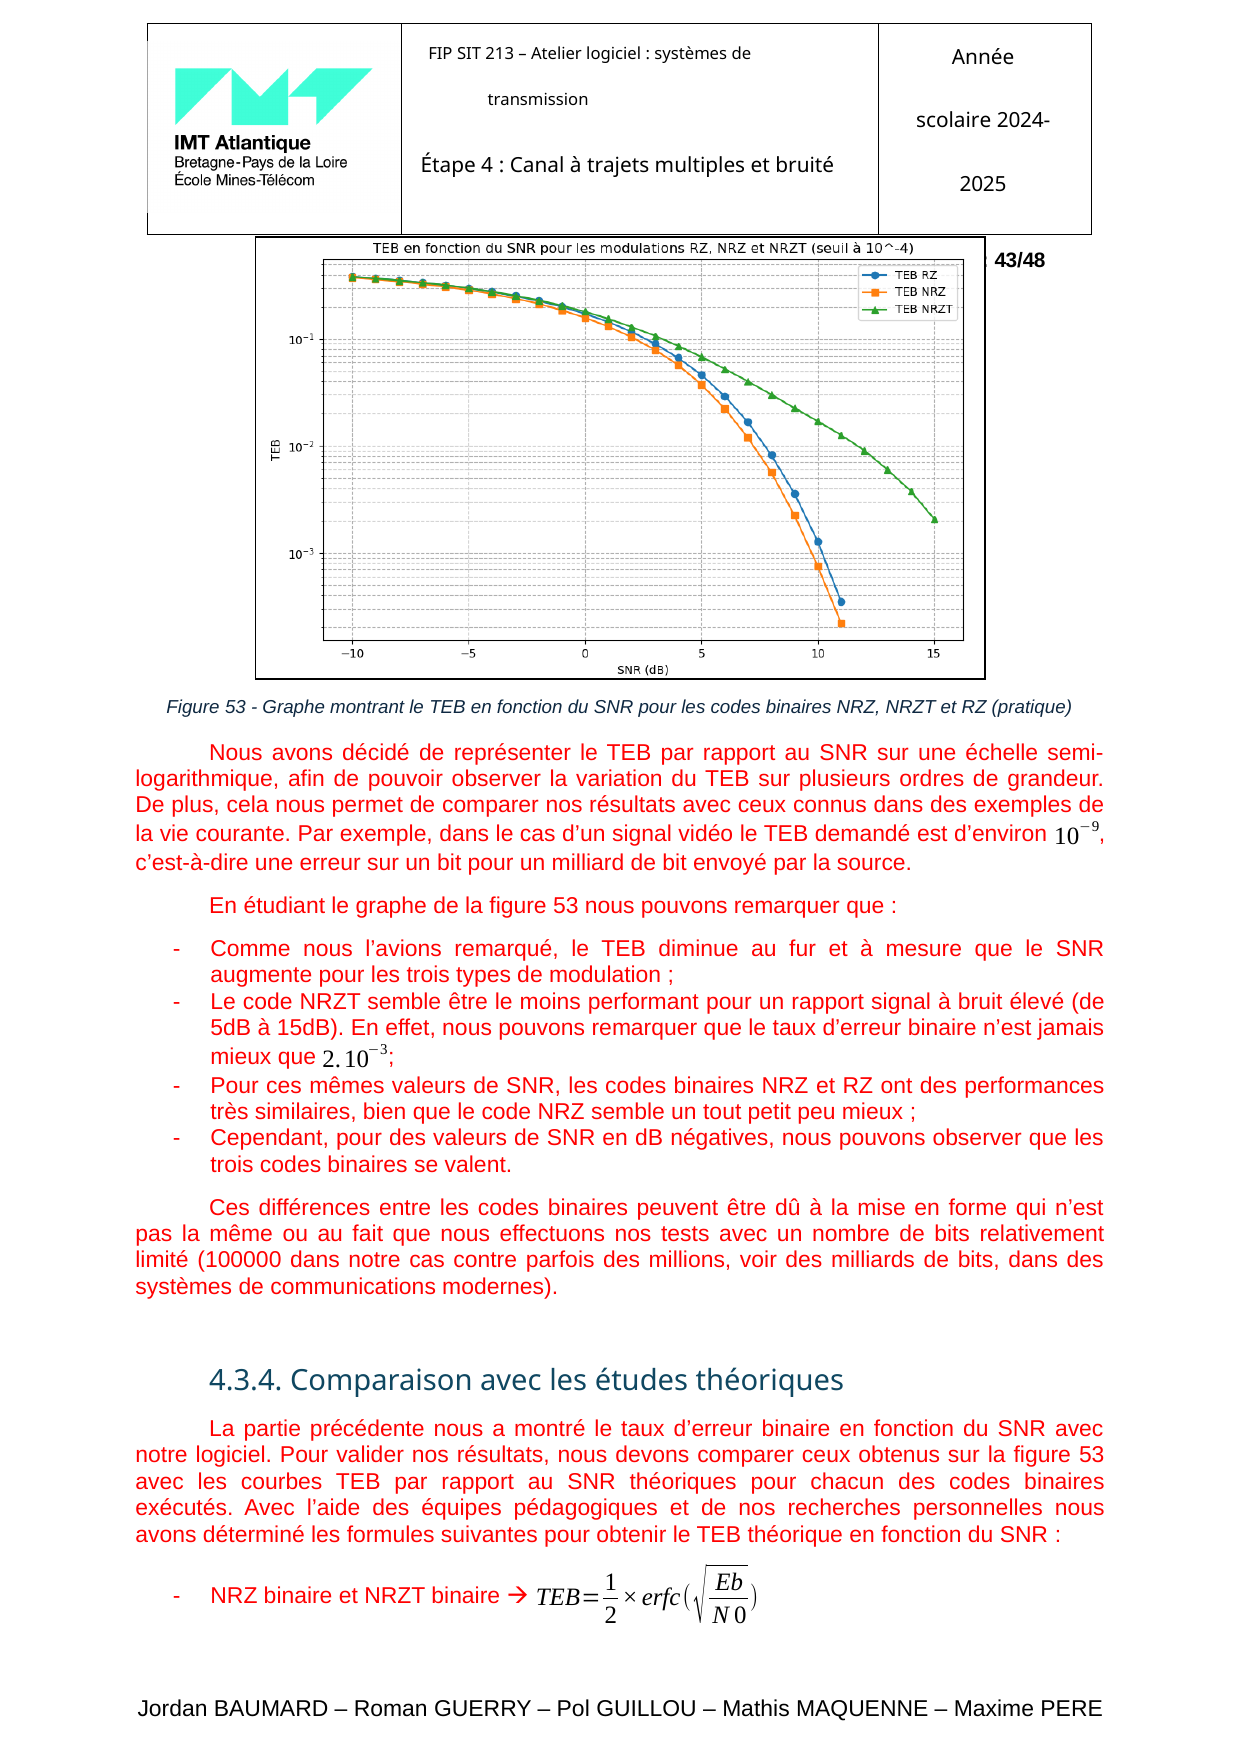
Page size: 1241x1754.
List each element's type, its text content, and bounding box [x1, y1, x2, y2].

list NRZ binaire et NRZT binaire [173, 1563, 1105, 1628]
list Cependant, pour des valeurs de SNR en dB négatives, nous pouvons observer que les trois codes binaires se valent. [173, 1124, 1105, 1177]
text Ces différences entre les codes binaires peuvent être dû à la mise en forme qui n’est pas la même ou au fait que nous effectuons nos tests avec un nombre de bits relativement limité (100000 dans notre cas contre parfois des millions, voir des milliards de bits, dans des systèmes de communications modernes). [135, 1194, 1105, 1299]
list Le code NRZT semble être le moins performant pour un rapport signal à bruit élevé (de 5dB à 15dB). En effet, nous pouvons remarquer que le taux d’erreur binaire n’est jamais mieux que ; [173, 988, 1105, 1072]
text La partie précédente nous a montré le taux d’erreur binaire en fonction du SNR avec notre logiciel. Pour valider nos résultats, nous devons comparer ceux obtenus sur la figure 53 avec les courbes TEB par rapport au SNR théoriques pour chacun des codes binaires exécutés. Avec l’aide des équipes pédagogiques et de nos recherches personnelles nous avons déterminé les formules suivantes pour obtenir le TEB théorique en fonction du SNR : [135, 1415, 1105, 1547]
list Pour ces mêmes valeurs de SNR, les codes binaires NRZ et RZ ont des performances très similaires, bien que le code NRZ semble un tout petit peu mieux ; [173, 1072, 1105, 1124]
list Comme nous l’avions remarqué, le TEB diminue au fur et à mesure que le SNR augmente pour les trois types de modulation ; [173, 935, 1105, 988]
subtitle 4.3.4. Comparaison avec les études théoriques [135, 1359, 1105, 1398]
text En étudiant le graphe de la figure 53 nous pouvons remarquer que : [135, 892, 1105, 918]
picture [147, 41, 401, 213]
text Nous avons décidé de représenter le TEB par rapport au SNR sur une échelle semi-logarithmique, afin de pouvoir observer la variation du TEB sur plusieurs ordres de grandeur. De plus, cela nous permet de comparer nos résultats avec ceux connus dans des exemples de la vie courante. Par exemple, dans le cas d’un signal vidéo le TEB demandé est d’environ , c’est-à-dire une erreur sur un bit pour un milliard de bit envoyé par la source. [135, 739, 1105, 875]
picture [256, 238, 984, 678]
text Figure 53 - Graphe montrant le TEB en fonction du SNR pour les codes binaires NRZ, NRZT et RZ (pratique) [135, 696, 1105, 718]
